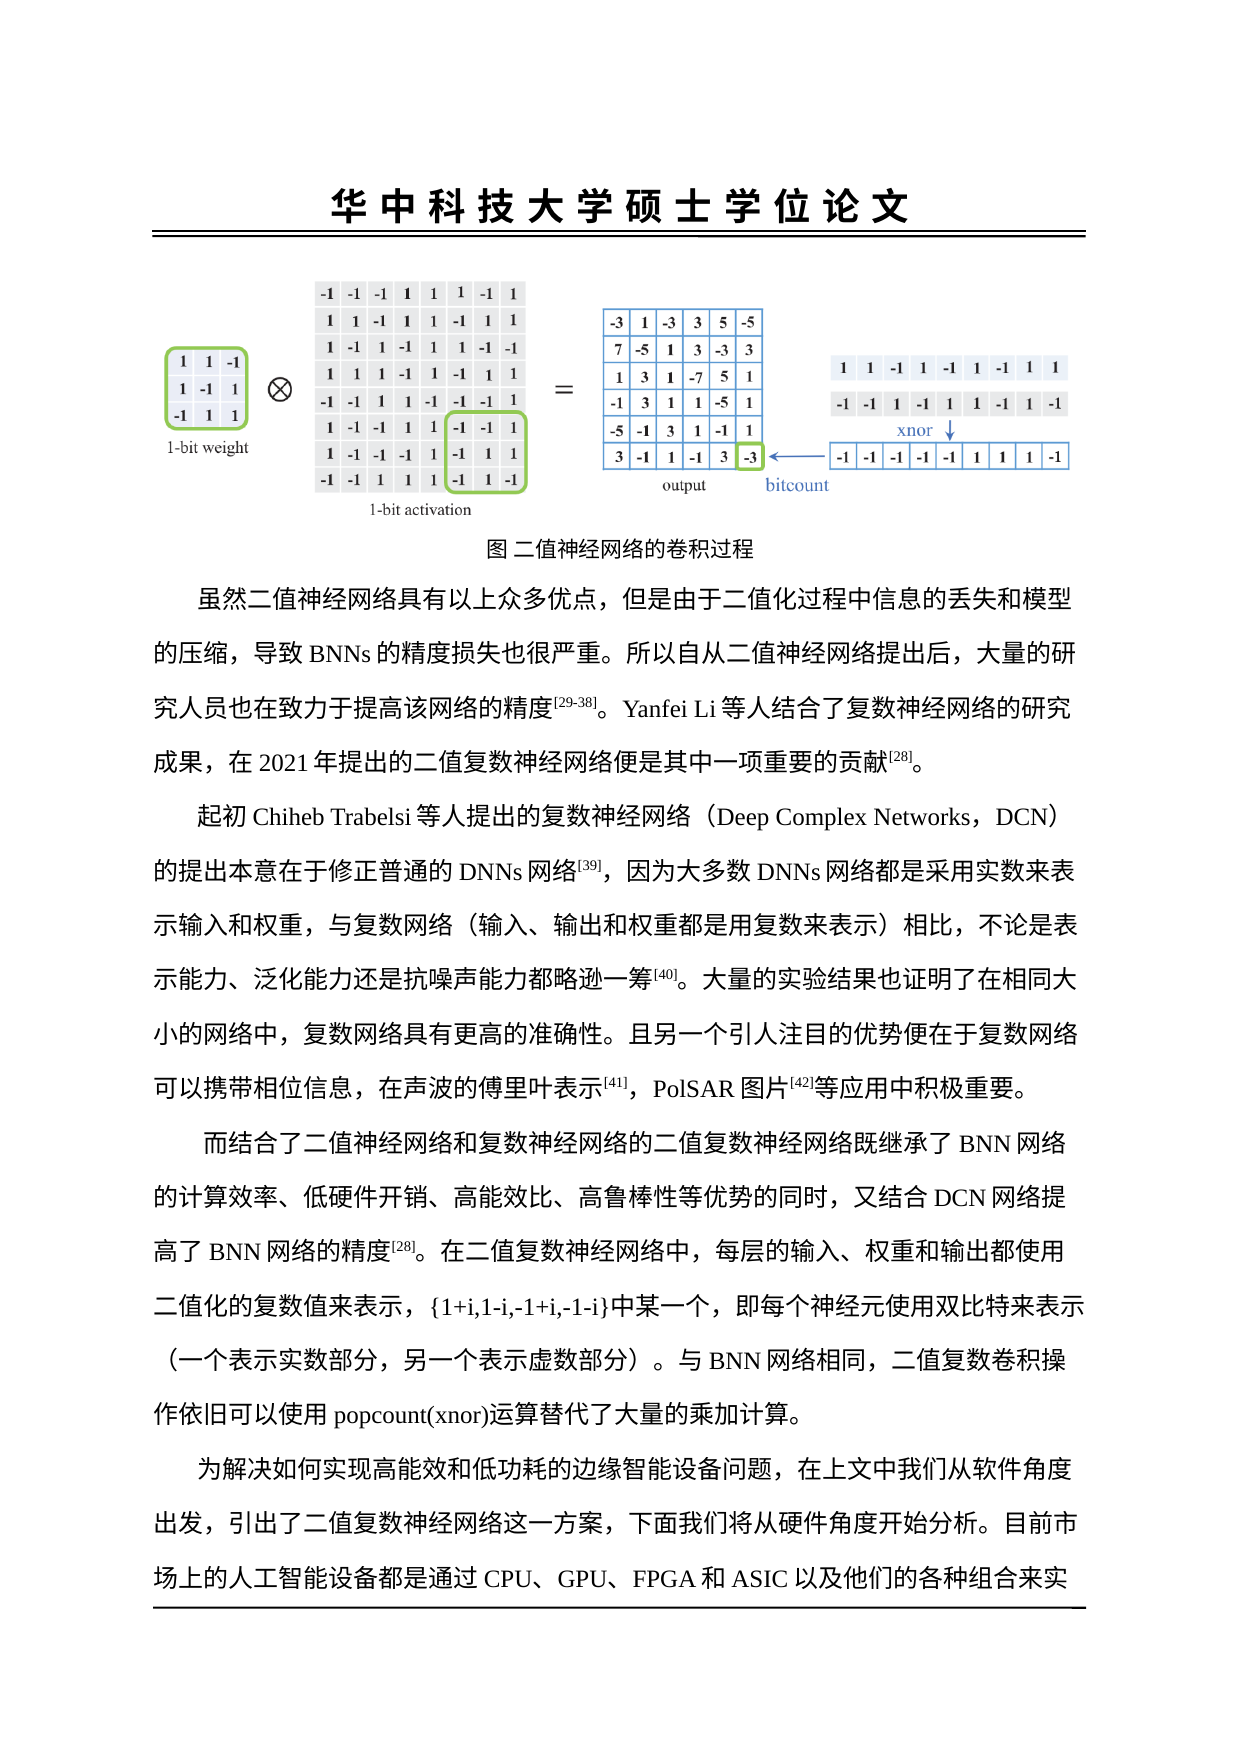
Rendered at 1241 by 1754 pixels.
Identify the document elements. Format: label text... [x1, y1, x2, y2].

text 图 二值神经网络的卷积过程 [153, 532, 1087, 563]
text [153, 1449, 1087, 1594]
picture [154, 265, 1086, 518]
text 而结合了二值神经网络和复数神经网络的二值复数神经网络既继承了BNN网络的计算效率、低硬件开销、高能效比、高鲁棒性等优势的同时，又结合DCN网络提高了BNN网络的精度[28]。在二值复数神经网络中，每层的输入、权重和输出都使用二值化的复数值来表示，{1+i,1-i,-1+i,-1-i}中某一个，即每个神经元使用双比特来表示（一个表示实数部分，另一个表示虚数部分）。与BNN网络相同，二值复数卷积操作依旧可以使用popcount(xnor)运算替代了大量的乘加计算。 [153, 1123, 1087, 1431]
text 起初Chiheb Trabelsi等人提出的复数神经网络（Deep Complex Networks，DCN）的提出本意在于修正普通的DNNs网络[39]，因为大多数DNNs网络都是采用实数来表示输入和权重，与复数网络（输入、输出和权重都是用复数来表示）相比，不论是表示能力、泛化能力还是抗噪声能力都略逊一筹[40]。大量的实验结果也证明了在相同大小的网络中，复数网络具有更高的准确性。且另一个引人注目的优势便在于复数网络可以携带相位信息，在声波的傅里叶表示[41]，PolSAR图片[42]等应用中积极重要。 [153, 797, 1087, 1105]
text 虽然二值神经网络具有以上众多优点，但是由于二值化过程中信息的丢失和模型的压缩，导致BNNs的精度损失也很严重。所以自从二值神经网络提出后，大量的研究人员也在致力于提高该网络的精度[29-38]。Yanfei Li等人结合了复数神经网络的研究成果，在2021年提出的二值复数神经网络便是其中一项重要的贡献[28]。 [153, 579, 1087, 779]
